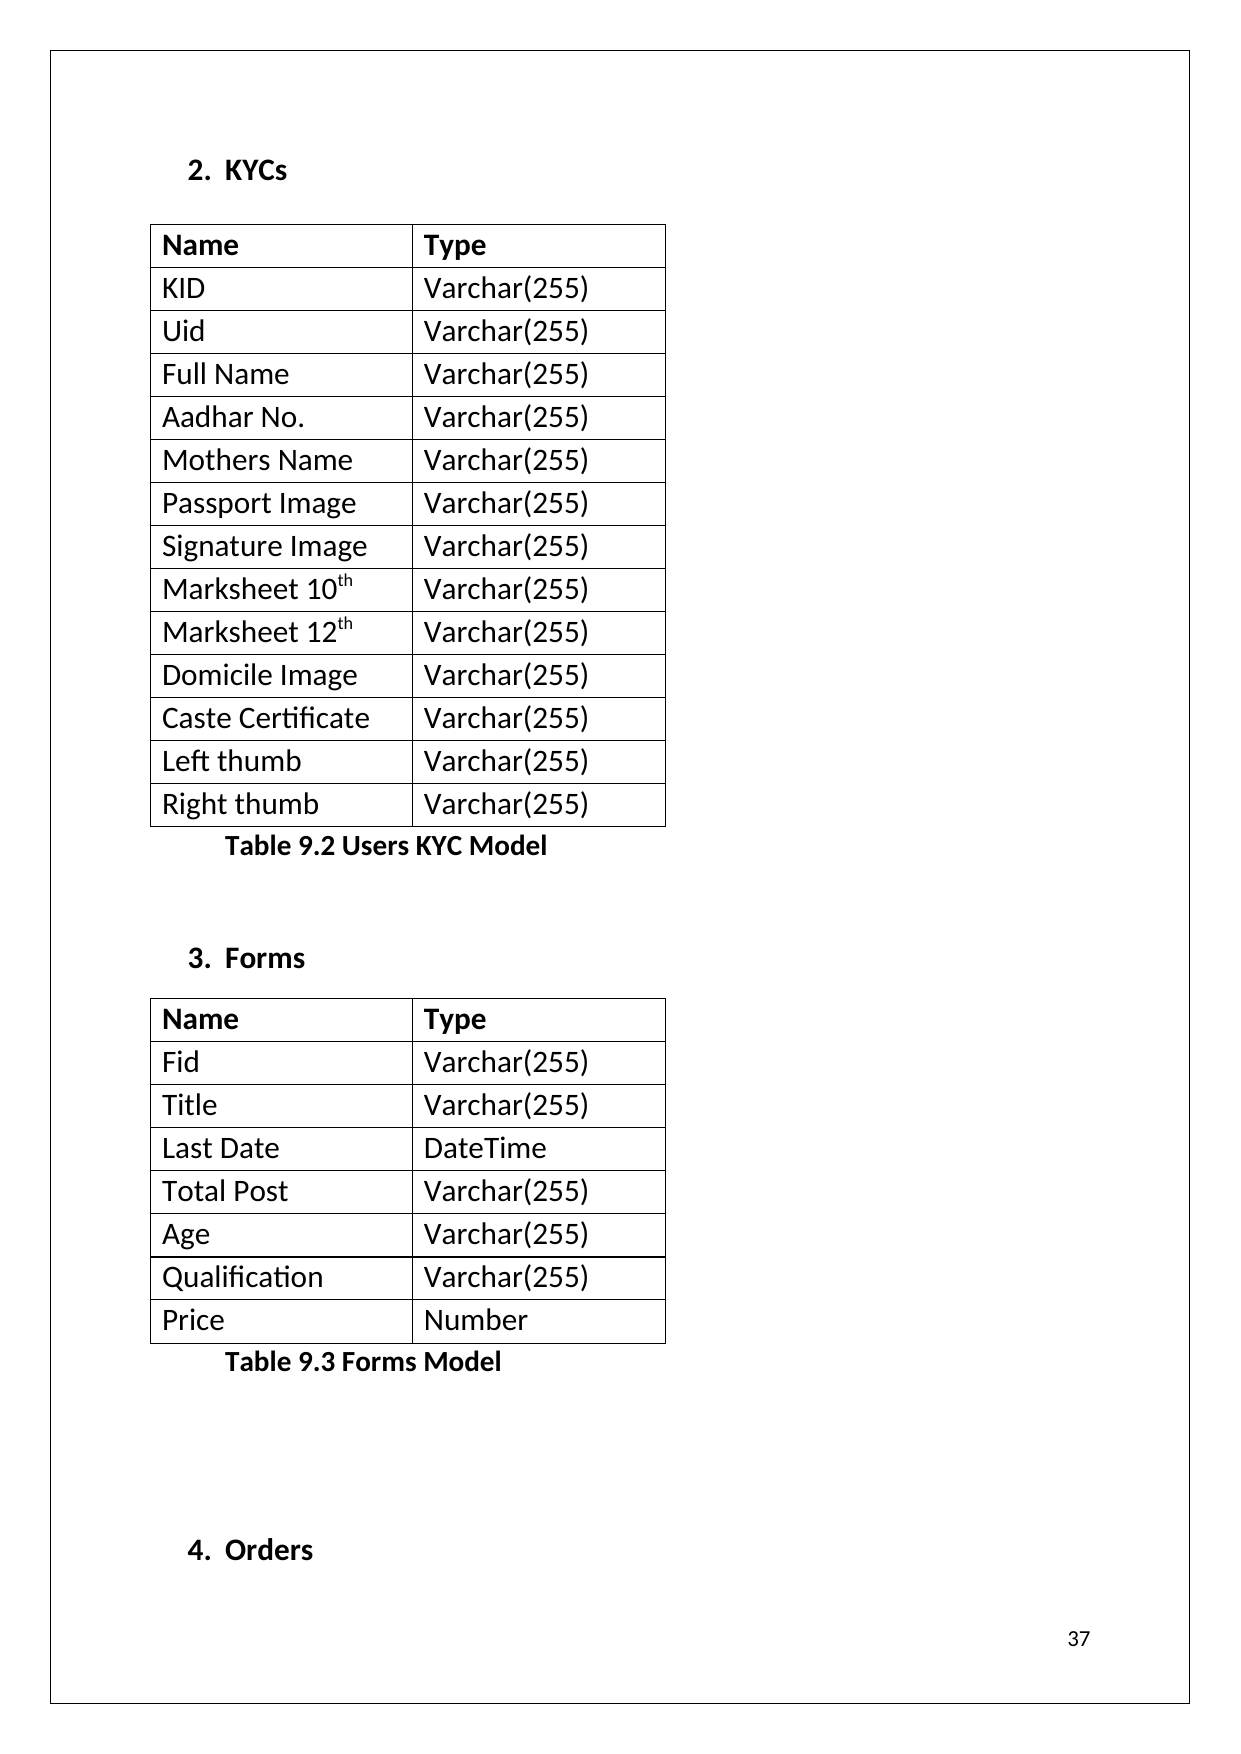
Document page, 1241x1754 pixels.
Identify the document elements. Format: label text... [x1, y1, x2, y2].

table_cell Aadhar No. [151, 397, 412, 439]
table_cell Varchar(255) [413, 1258, 665, 1299]
table_cell Varchar(255) [413, 1085, 665, 1127]
table_cell Varchar(255) [413, 526, 665, 568]
table_cell Marksheet 10th [151, 569, 412, 611]
table_cell Right thumb [151, 784, 412, 826]
table_header Type [413, 999, 665, 1041]
table_cell Signature Image [151, 526, 412, 568]
table_cell Total Post [151, 1171, 412, 1213]
table_cell Varchar(255) [413, 1171, 665, 1213]
table_cell Passport Image [151, 483, 412, 525]
table_cell Varchar(255) [413, 440, 665, 482]
table_cell Varchar(255) [413, 655, 665, 697]
table_cell KID [151, 268, 412, 310]
table_cell Varchar(255) [413, 1214, 665, 1256]
table_cell Varchar(255) [413, 698, 665, 740]
table_cell Marksheet 12th [151, 612, 412, 654]
table_cell Varchar(255) [413, 311, 665, 353]
list Forms [187, 938, 1090, 976]
table_header Name [151, 225, 412, 267]
table_cell Price [151, 1300, 412, 1342]
table_cell Mothers Name [151, 440, 412, 482]
table_cell Last Date [151, 1128, 412, 1170]
table_cell Varchar(255) [413, 1042, 665, 1084]
table_cell Age [151, 1214, 412, 1256]
table_cell Varchar(255) [413, 612, 665, 654]
table_cell DateTime [413, 1128, 665, 1170]
table_cell Varchar(255) [413, 268, 665, 310]
table_cell Varchar(255) [413, 397, 665, 439]
table_cell Caste Certificate [151, 698, 412, 740]
list KYCs [187, 150, 1090, 188]
table_header Type [413, 225, 665, 267]
table_cell Fid [151, 1042, 412, 1084]
table_cell Left thumb [151, 741, 412, 783]
table_cell Uid [151, 311, 412, 353]
table_cell Full Name [151, 354, 412, 396]
table_cell Varchar(255) [413, 569, 665, 611]
table_cell Varchar(255) [413, 483, 665, 525]
table_cell Domicile Image [151, 655, 412, 697]
table_cell Varchar(255) [413, 741, 665, 783]
table_cell Varchar(255) [413, 784, 665, 826]
table_cell Number [413, 1300, 665, 1342]
table_header Name [151, 999, 412, 1041]
list Table 9.3 Forms Model [225, 1343, 1090, 1379]
table_cell Varchar(255) [413, 354, 665, 396]
list Table 9.2 Users KYC Model [225, 827, 1090, 863]
table_cell Qualification [151, 1258, 412, 1299]
list Orders [187, 1530, 1090, 1568]
table_cell Title [151, 1085, 412, 1127]
